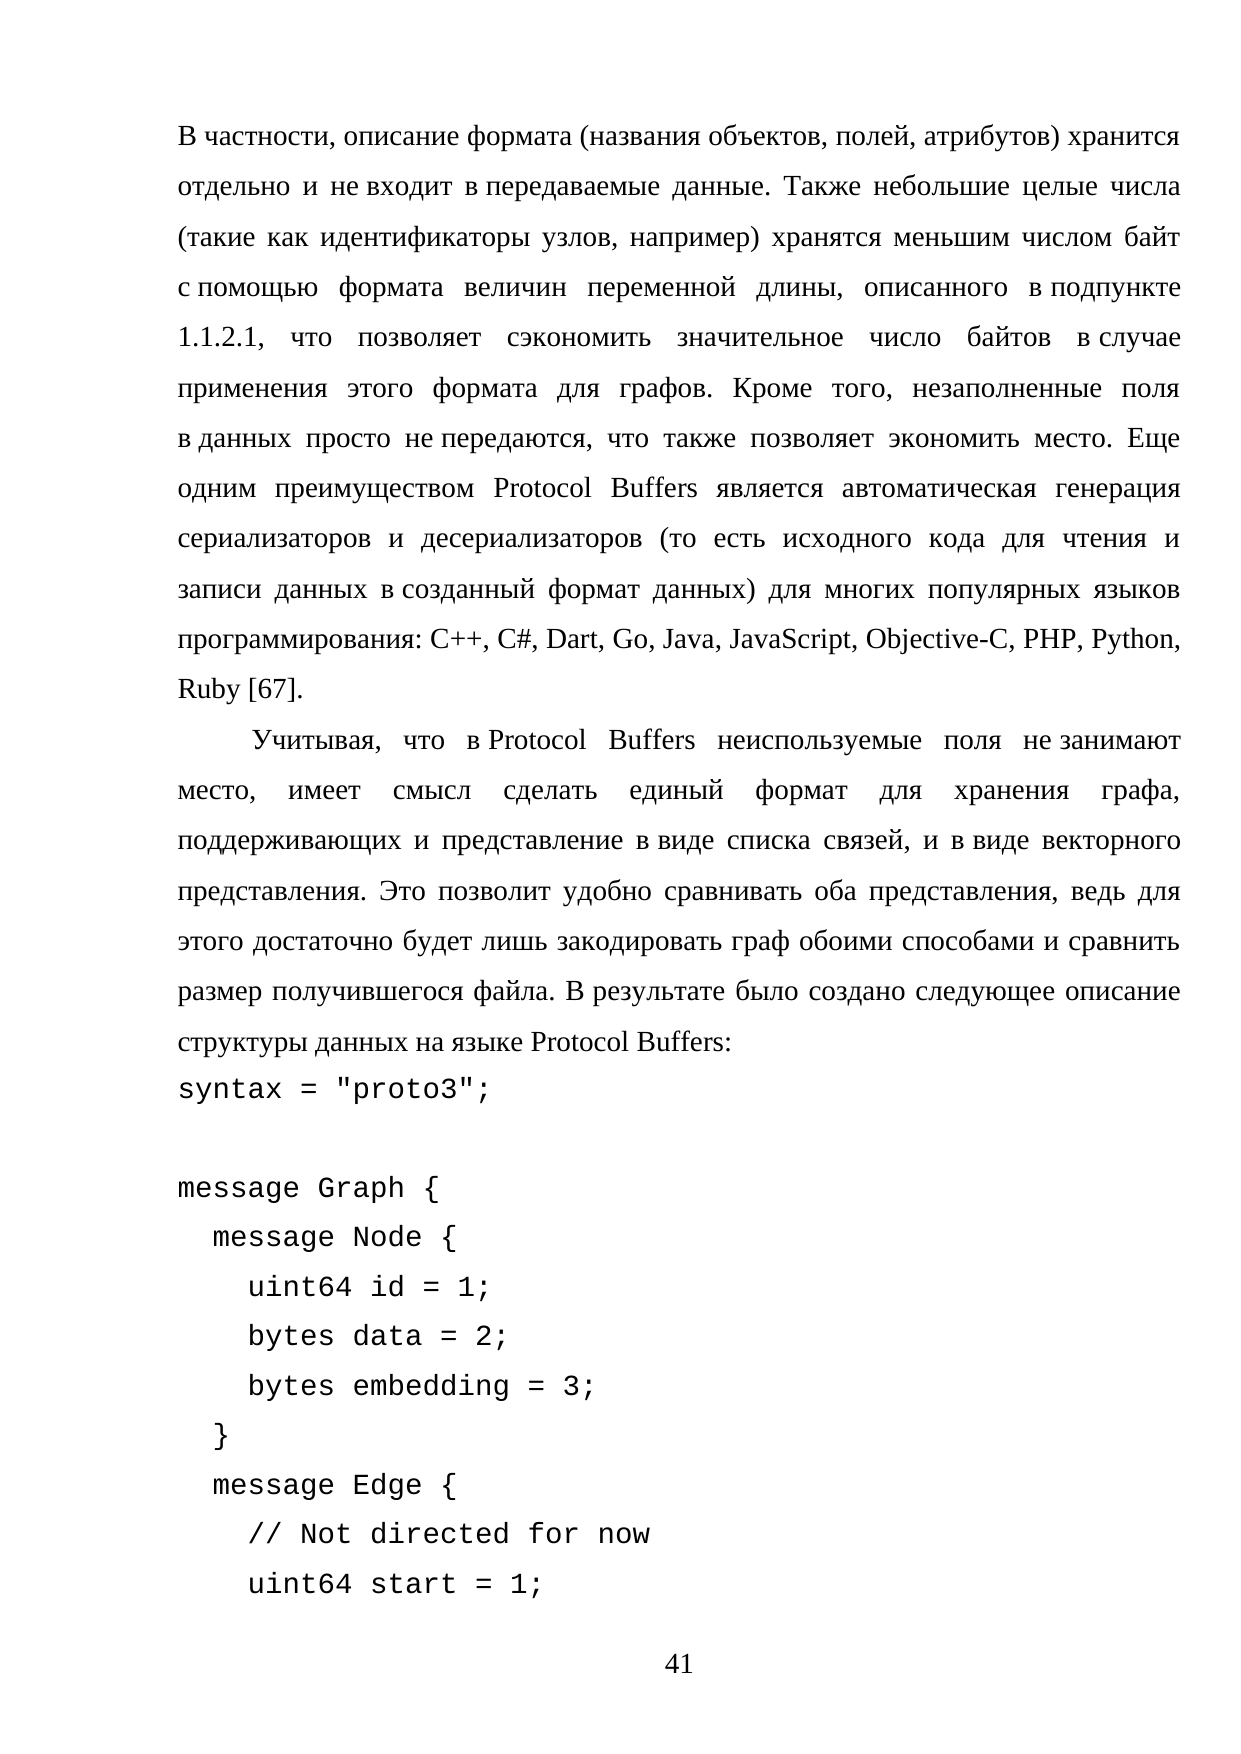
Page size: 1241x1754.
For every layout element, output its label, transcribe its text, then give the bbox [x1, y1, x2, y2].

text uint64 id = 1; [177, 1272, 1181, 1305]
text message Graph { [177, 1173, 1181, 1206]
text syntax = "proto3"; [177, 1074, 1181, 1107]
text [177, 118, 1181, 705]
text uint64 start = 1; [177, 1569, 1181, 1602]
text bytes embedding = 3; [177, 1371, 1181, 1404]
text message Edge { [177, 1470, 1181, 1503]
text message Node { [177, 1222, 1181, 1256]
text Учитывая, что в Protocol Buffers неиспользуемые поля не занимают место, имеет смысл сделать единый формат для хранения графа, поддерживающих и представление в виде списка связей, и в виде векторного представления. Это позволит удобно сравнивать оба представления, ведь для этого достаточно будет лишь закодировать граф обоими способами и сравнить размер получившегося файла. В результате было создано следующее описание структуры данных на языке Protocol Buffers: [177, 722, 1181, 1057]
text bytes data = 2; [177, 1321, 1181, 1354]
text } [177, 1420, 1181, 1453]
text // Not directed for now [177, 1519, 1181, 1552]
